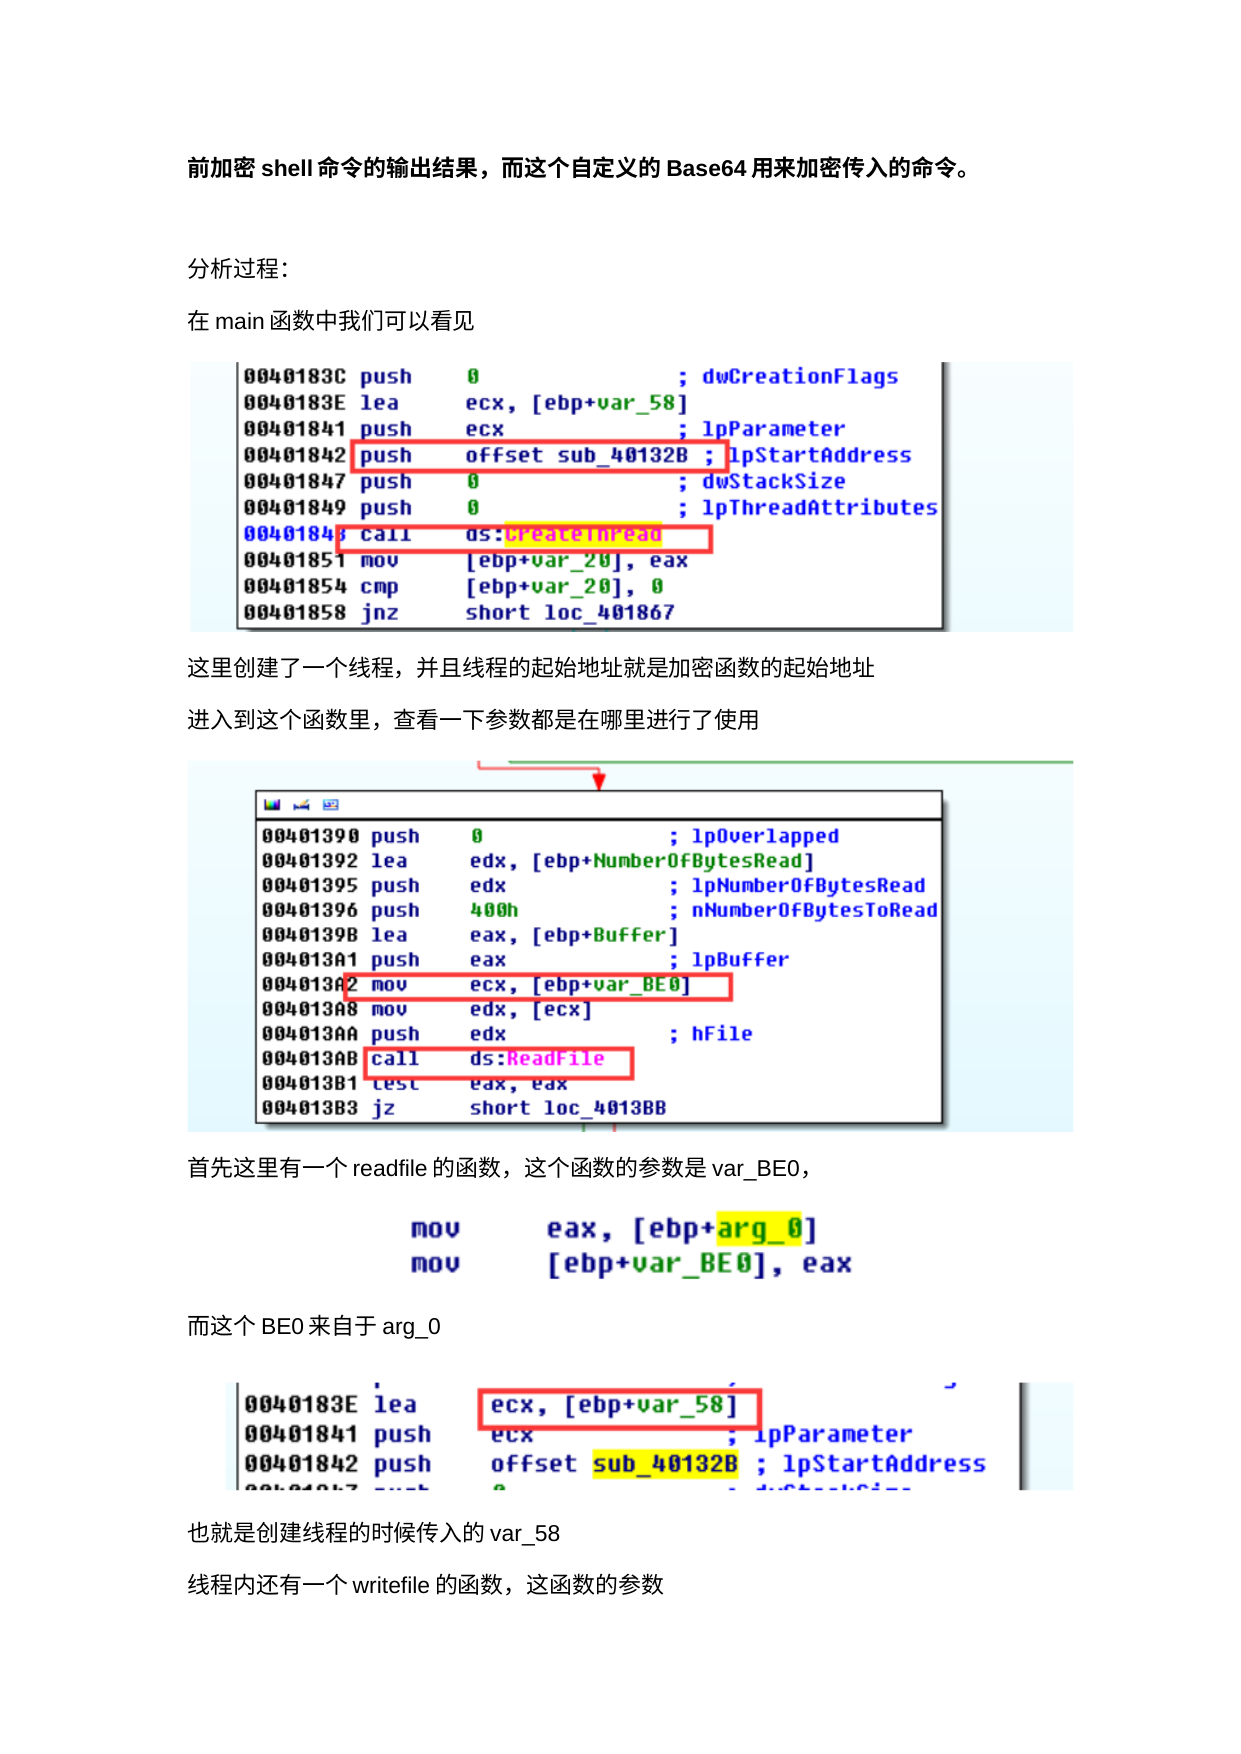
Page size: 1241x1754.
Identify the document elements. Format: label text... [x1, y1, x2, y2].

text 分析过程： [187, 251, 1053, 284]
text 这里创建了一个线程，并且线程的起始地址就是加密函数的起始地址 [187, 650, 1053, 683]
picture [187, 1202, 1074, 1290]
text 也就是创建线程的时候传入的var_58 [187, 1514, 1053, 1548]
text 进入到这个函数里，查看一下参数都是在哪里进行了使用 [187, 702, 1053, 736]
text 在main函数中我们可以看见 [187, 303, 1053, 336]
text 首先这里有一个readfile的函数，这个函数的参数是var_BE0， [187, 1150, 1053, 1183]
picture [187, 355, 1074, 632]
text 线程内还有一个writefile的函数，这函数的参数 [187, 1567, 1053, 1600]
text 而这个BE0来自于arg_0 [187, 1308, 1053, 1341]
picture [187, 754, 1074, 1132]
picture [187, 1360, 1074, 1497]
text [187, 150, 1053, 183]
